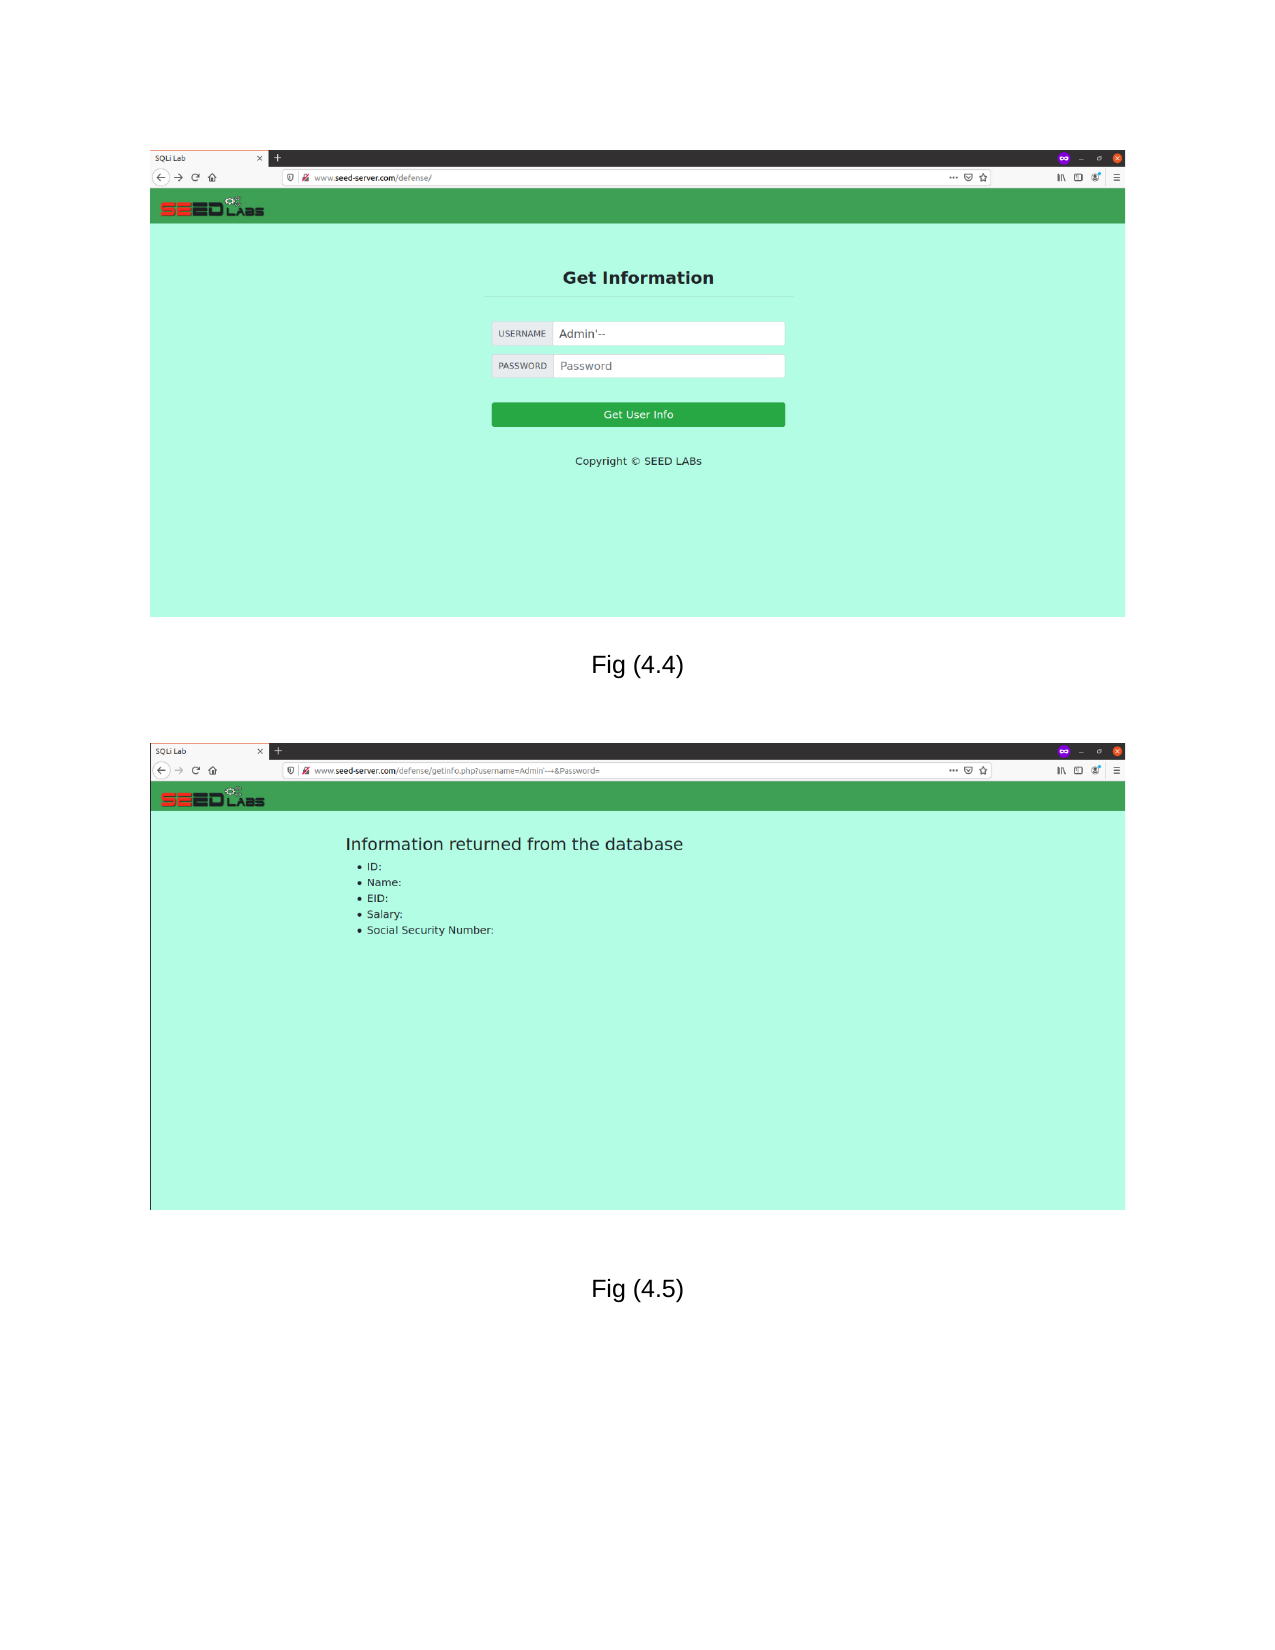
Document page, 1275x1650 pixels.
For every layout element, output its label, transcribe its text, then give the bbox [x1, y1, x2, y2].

picture [150, 150, 1125, 617]
picture [150, 743, 1125, 1210]
text Fig (4.5) [150, 1274, 1125, 1303]
text Fig (4.4) [150, 650, 1125, 679]
